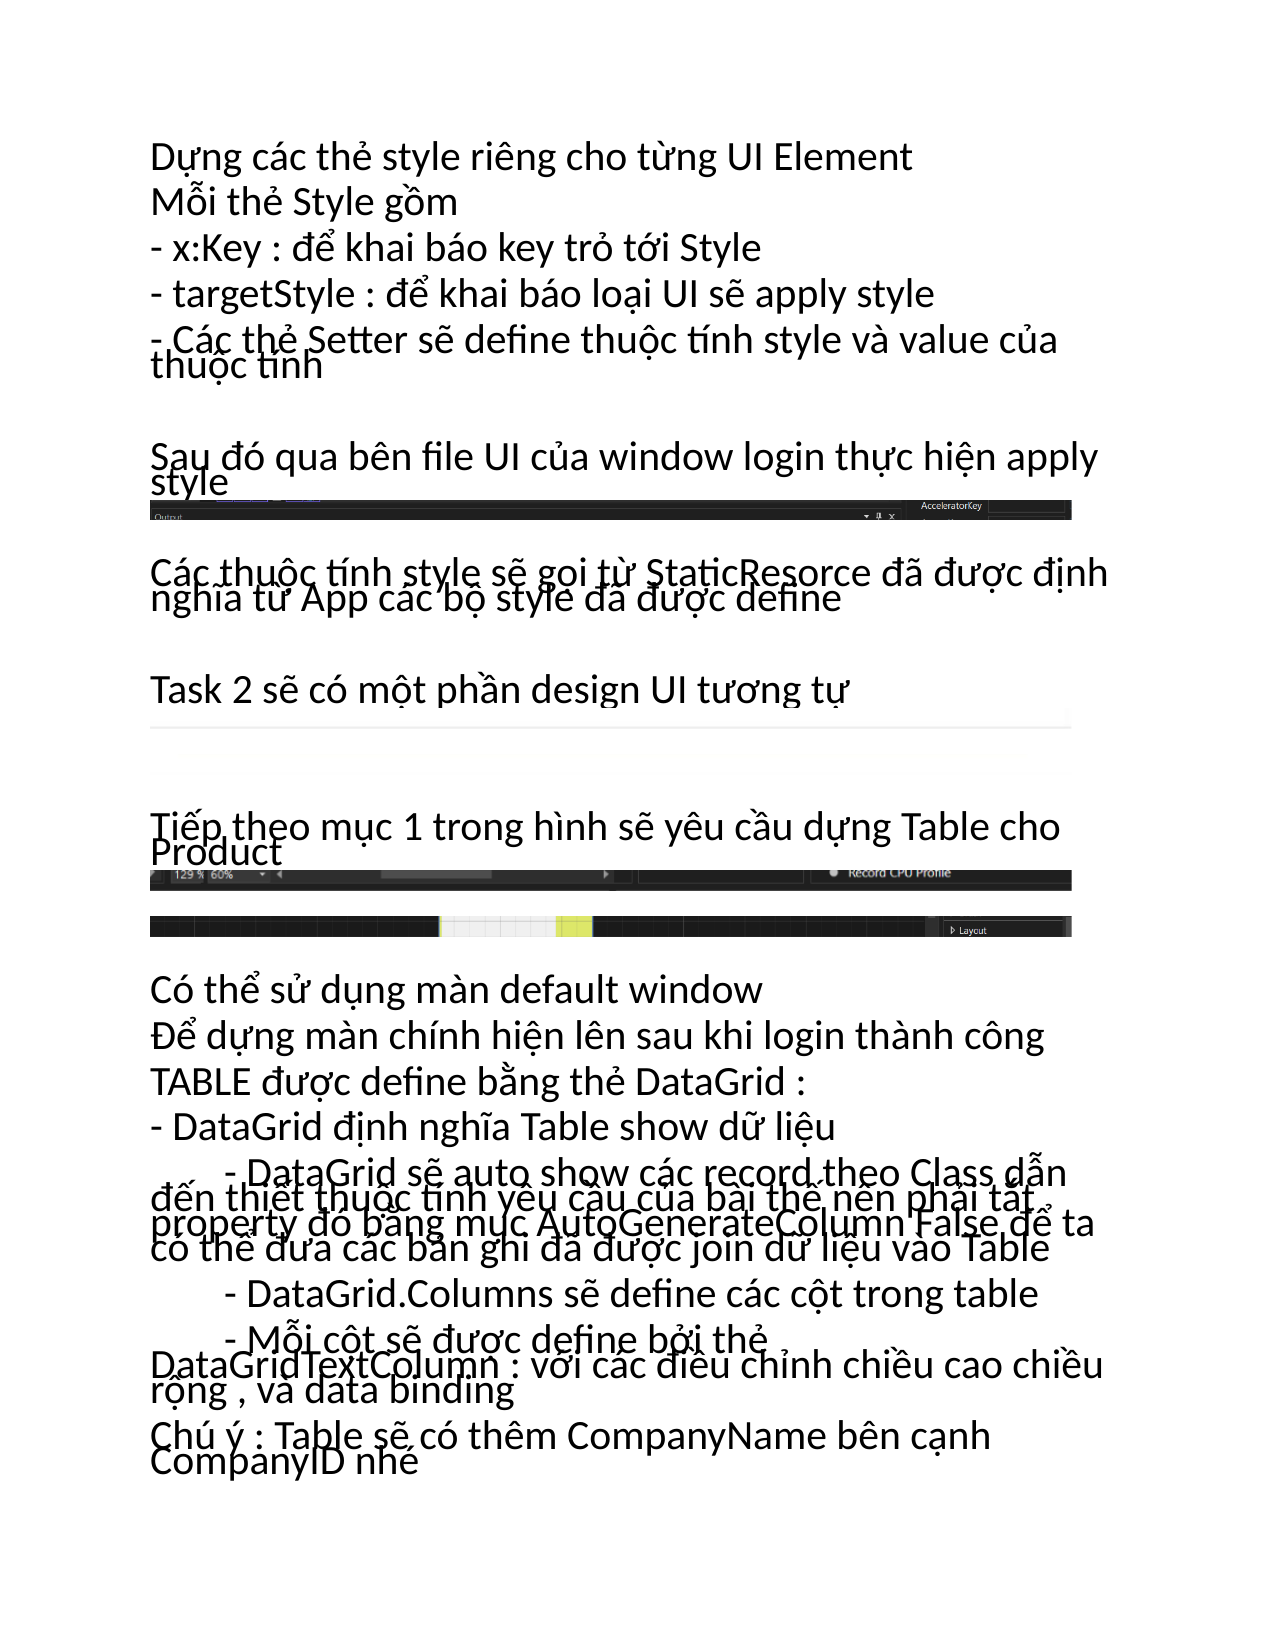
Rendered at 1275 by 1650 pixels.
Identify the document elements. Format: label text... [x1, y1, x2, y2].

text TABLE được define bằng thẻ DataGrid : [150, 1075, 546, 1100]
text Có thể sử dụng màn default window [150, 983, 392, 1008]
text Mỗi thẻ Style gồm [390, 196, 1125, 221]
text Dựng các thẻ style riêng cho từng UI Element [228, 150, 419, 175]
text Task 2 sẽ có một phần design UI tương tự [605, 683, 787, 708]
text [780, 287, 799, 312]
text Dựng các thẻ style riêng cho từng UI Element [703, 150, 1125, 175]
text Tiếp theo mục 1 trong hình sẽ yêu cầu dựng Table cho Product [150, 821, 1125, 871]
text - x:Key : để khai báo key trỏ tới Style [720, 242, 1125, 267]
text - x:Key : để khai báo key trỏ tới Style [150, 242, 250, 267]
text Để dựng màn chính hiện lên sau khi login thành công [800, 1029, 1031, 1054]
text - Mỗi cột sẽ được define bởi thẻ DataGridTextColumn : với các điều chỉnh chiều cao chiều rộng , và data binding [150, 1333, 1125, 1408]
text Dựng các thẻ style riêng cho từng UI Element [542, 150, 703, 175]
text Task 2 sẽ có một phần design UI tương tự [787, 683, 1125, 708]
text Các thuộc tính style sẽ gọi từ StaticResorce đã được định nghĩa từ App các bộ style đã được define [150, 567, 542, 617]
text TABLE được define bằng thẻ DataGrid : [546, 1075, 1125, 1100]
text Chú ý : Table sẽ có thêm CompanyName bên cạnh CompanyID nhé [233, 1429, 1125, 1479]
text Dựng các thẻ style riêng cho từng UI Element [420, 150, 542, 175]
text - DataGrid định nghĩa Table show dữ liệu [446, 1121, 1125, 1146]
text Mỗi thẻ Style gồm [150, 196, 333, 221]
text - DataGrid.Columns sẽ define các cột trong table [930, 1287, 1125, 1312]
text Task 2 sẽ có một phần design UI tương tự [150, 683, 438, 708]
text Các thuộc tính style sẽ gọi từ StaticResorce đã được định nghĩa từ App các bộ style đã được define [533, 567, 1125, 617]
text Mỗi thẻ Style gồm [333, 196, 389, 221]
text - DataGrid định nghĩa Table show dữ liệu [150, 1121, 445, 1146]
text Chú ý : Table sẽ có thêm CompanyName bên cạnh CompanyID nhé [150, 1429, 233, 1479]
text Để dựng màn chính hiện lên sau khi login thành công [281, 1029, 800, 1054]
text Để dựng màn chính hiện lên sau khi login thành công [150, 1029, 281, 1054]
text Task 2 sẽ có một phần design UI tương tự [441, 683, 605, 708]
text - targetStyle : để khai báo loại UI sẽ apply style [315, 287, 777, 312]
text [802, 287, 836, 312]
text - x:Key : để khai báo key trỏ tới Style [250, 242, 543, 267]
text - DataGrid sẽ auto show các record theo Class dẫn đến thiết thuộc tính yêu cầu của bài thế nên phải tắt property đó bằng mục AutoGenerateColumn False để ta có thể đưa các bản ghi đã được join dữ liệu vào Table [150, 1167, 1125, 1267]
text Sau đó qua bên file UI của window login thực hiện apply style [173, 450, 1125, 500]
text - Các thẻ Setter sẽ define thuộc tính style và value của thuộc tính [150, 333, 1125, 383]
text Có thể sử dụng màn default window [392, 983, 1125, 1008]
text - x:Key : để khai báo key trỏ tới Style [543, 242, 720, 267]
text - DataGrid.Columns sẽ define các cột trong table [150, 1287, 930, 1312]
text - targetStyle : để khai báo loại UI sẽ apply style [895, 287, 1125, 312]
